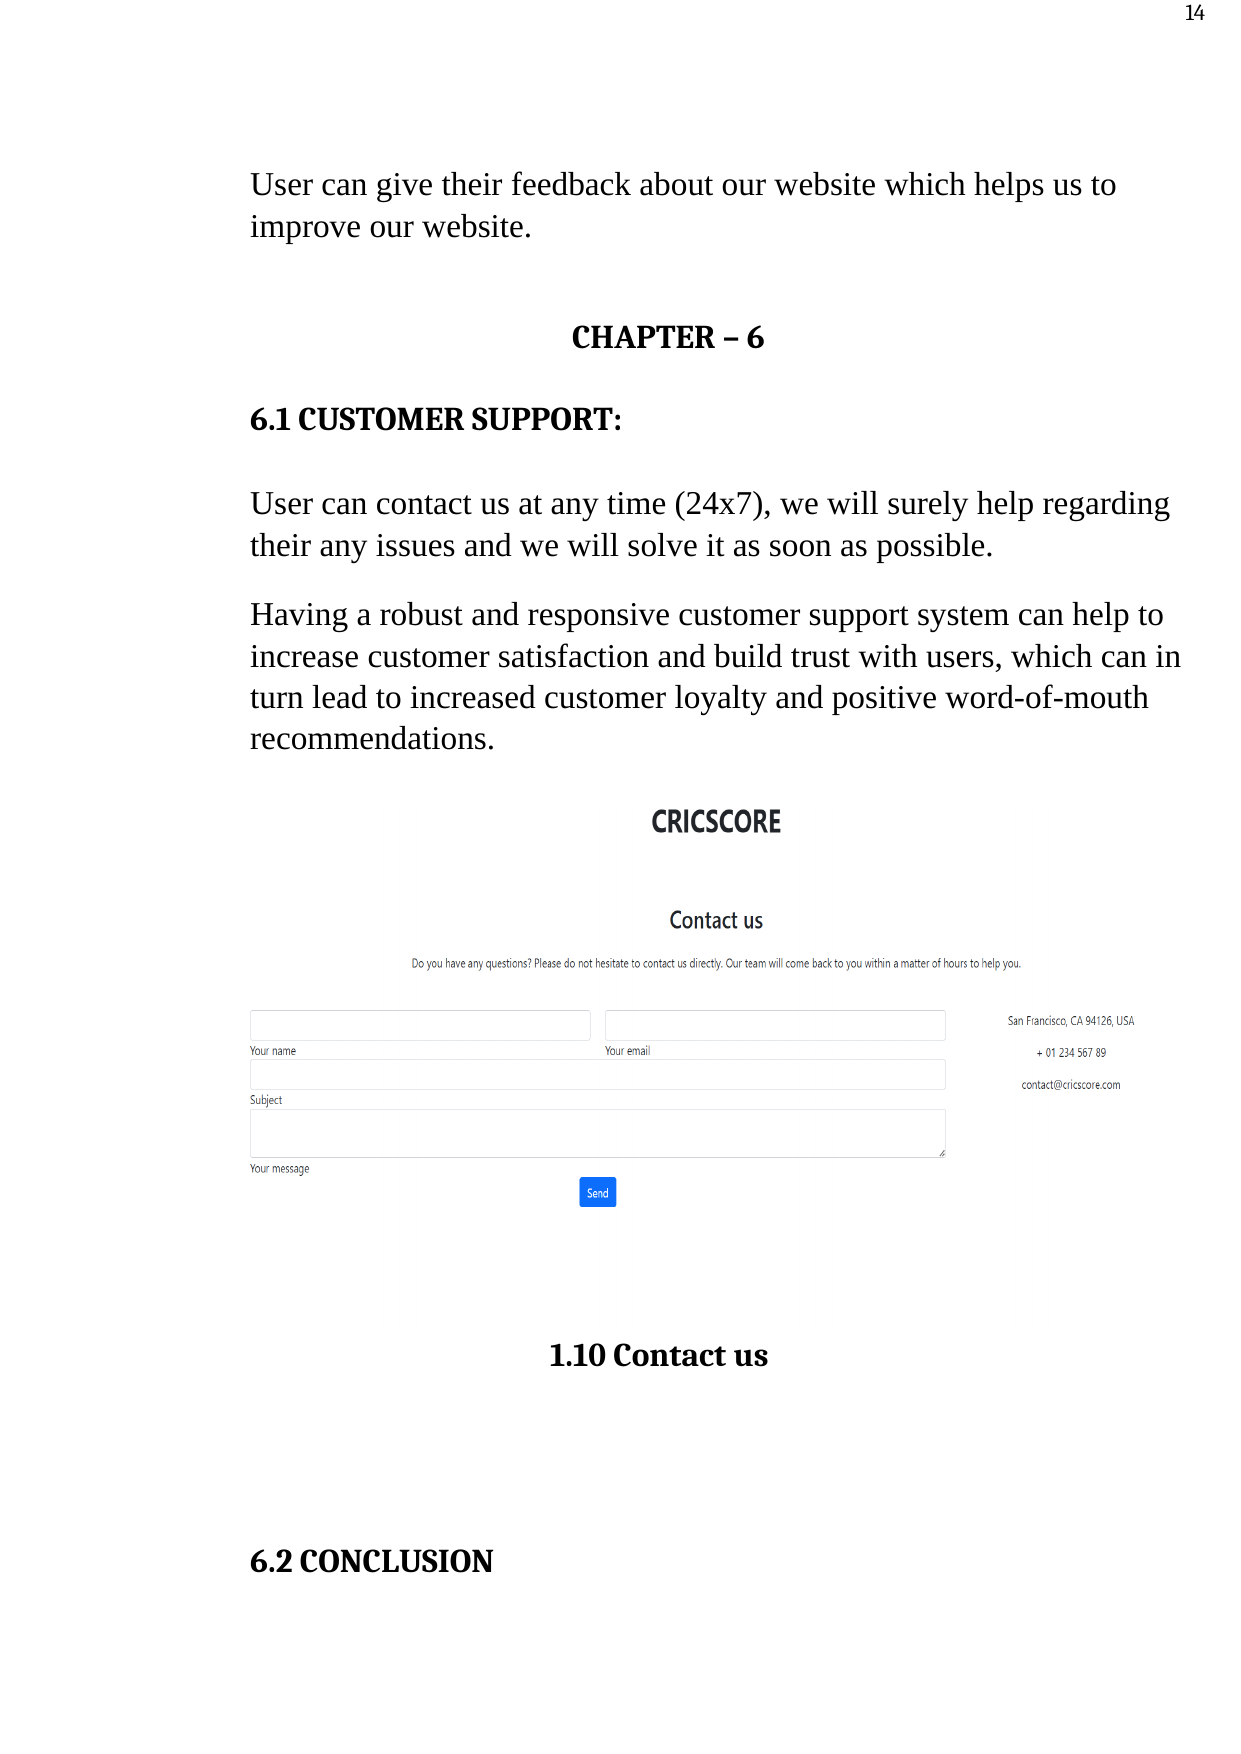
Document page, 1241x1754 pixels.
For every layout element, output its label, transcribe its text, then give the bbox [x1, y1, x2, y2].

list User can contact us at any time (24x7), we will surely help regarding their any issues and we will solve it as soon as possible. [250, 483, 1205, 563]
list Having a robust and responsive customer support system can help to increase customer satisfaction and build trust with users, which can in turn lead to increased customer loyalty and positive word-of-mouth recommendations. [250, 594, 1205, 757]
list 6.2 CONCLUSION [250, 1543, 1205, 1581]
list User can give their feedback about our website which helps us to improve our website. [250, 164, 1205, 244]
picture [250, 801, 1182, 1334]
list 1.10 Contact us [250, 1336, 1205, 1374]
list 6.1 CUSTOMER SUPPORT: [250, 401, 1205, 439]
list CHAPTER – 6 [250, 318, 1205, 356]
